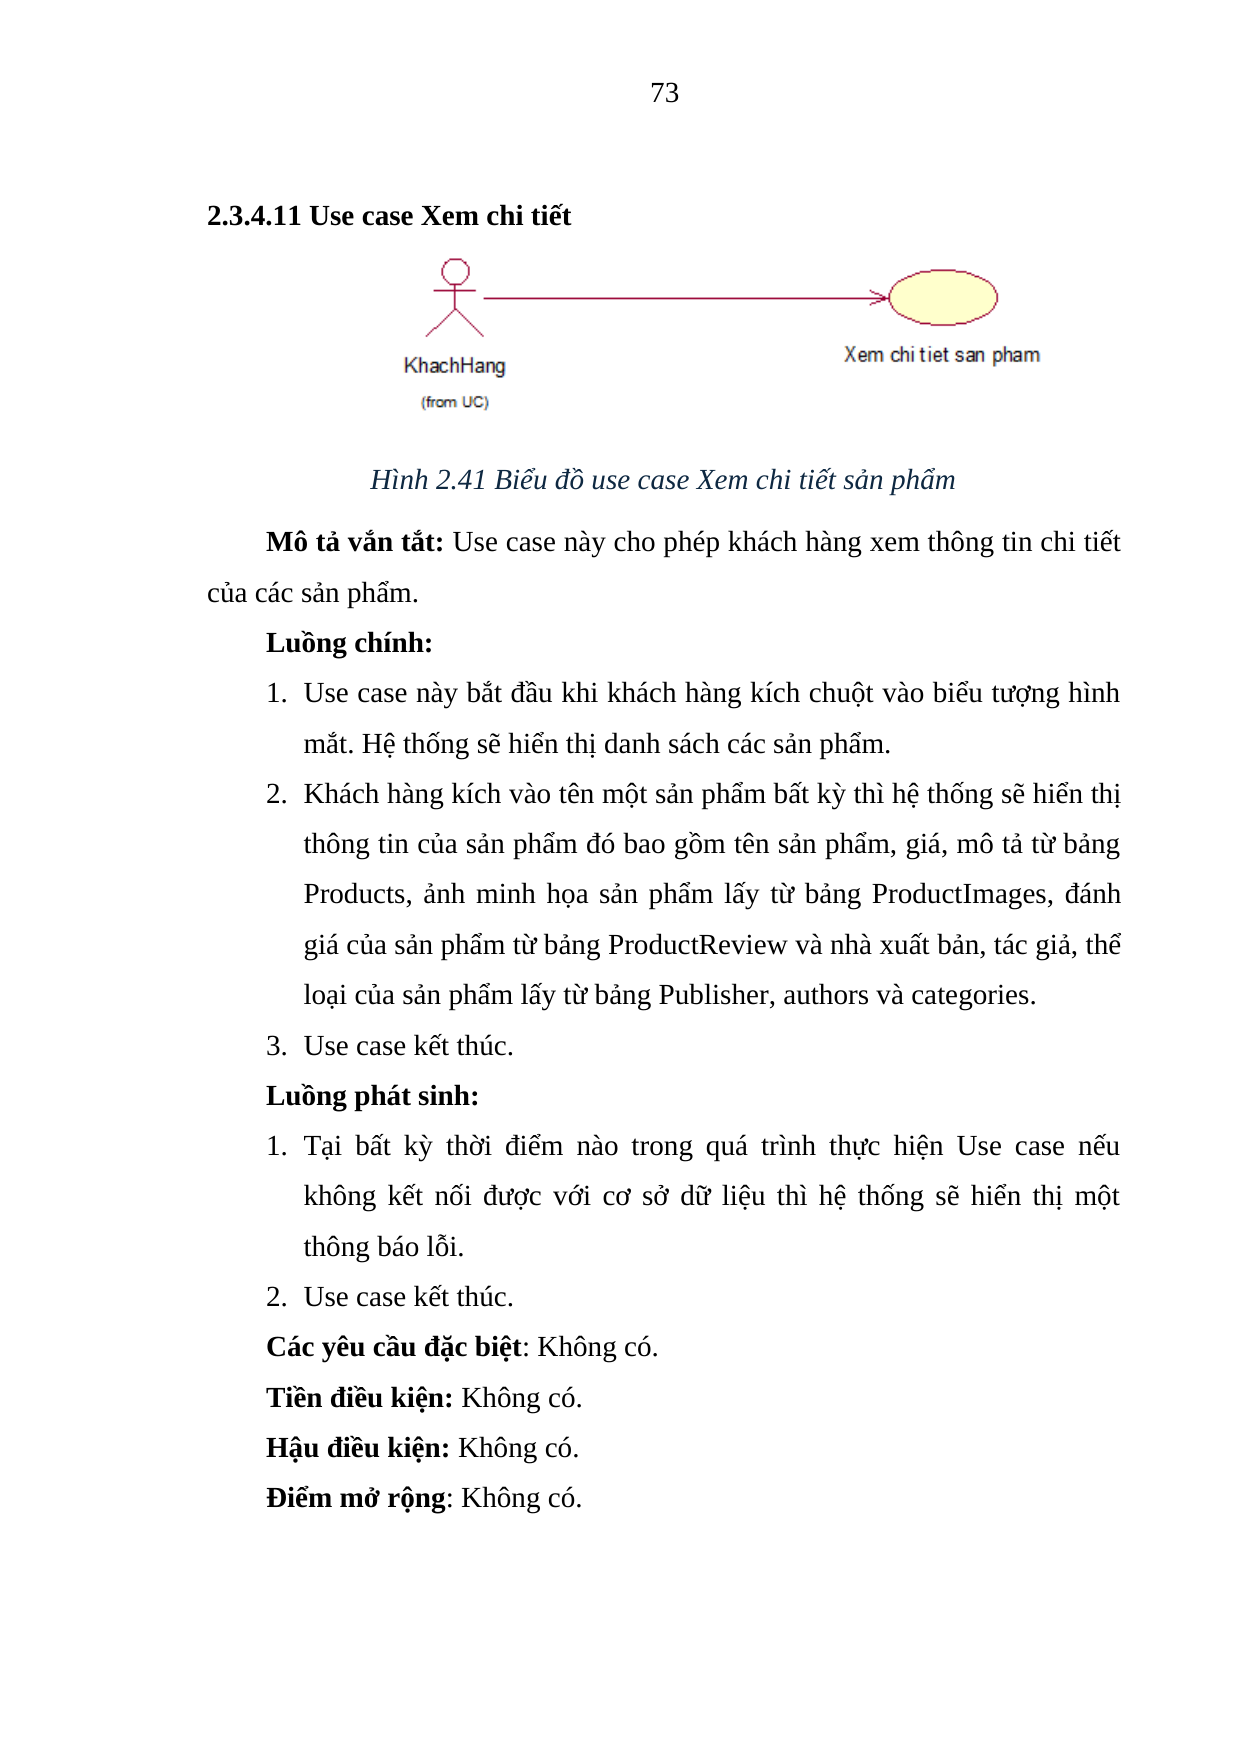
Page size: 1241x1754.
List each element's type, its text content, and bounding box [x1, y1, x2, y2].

text Các yêu cầu đặc biệt: Không có. [207, 1329, 1122, 1363]
picture [262, 248, 1067, 416]
text Hậu điều kiện: Không có. [207, 1430, 1122, 1464]
text Điểm mở rộng: Không có. [207, 1480, 1122, 1514]
text Tiền điều kiện: Không có. [207, 1380, 1122, 1413]
text Mô tả vắn tắt: Use case này cho phép khách hàng xem thông tin chi tiết của các sản phẩm. [207, 524, 1122, 608]
list Khách hàng kích vào tên một sản phẩm bất kỳ thì hệ thống sẽ hiển thị thông tin của sản phẩm đó bao gồm tên sản phẩm, giá, mô tả từ bảng Products, ảnh minh họa sản phẩm lấy từ bảng ProductImages, đánh giá của sản phẩm từ bảng ProductReview và nhà xuất bản, tác giả, thể loại của sản phẩm lấy từ bảng Publisher, authors và categories. [266, 776, 1122, 1011]
list Use case kết thúc. [266, 1279, 1122, 1313]
list Tại bất kỳ thời điểm nào trong quá trình thực hiện Use case nếu không kết nối được với cơ sở dữ liệu thì hệ thống sẽ hiển thị một thông báo lỗi. [266, 1128, 1122, 1262]
text Luồng chính: [207, 625, 1122, 659]
text Luồng phát sinh: [207, 1078, 1122, 1111]
list Use case kết thúc. [266, 1028, 1122, 1061]
list Use case này bắt đầu khi khách hàng kích chuột vào biểu tượng hình mắt. Hệ thống sẽ hiển thị danh sách các sản phẩm. [266, 675, 1122, 759]
text 2.3.4.11 Use case Xem chi tiết [207, 198, 1122, 232]
